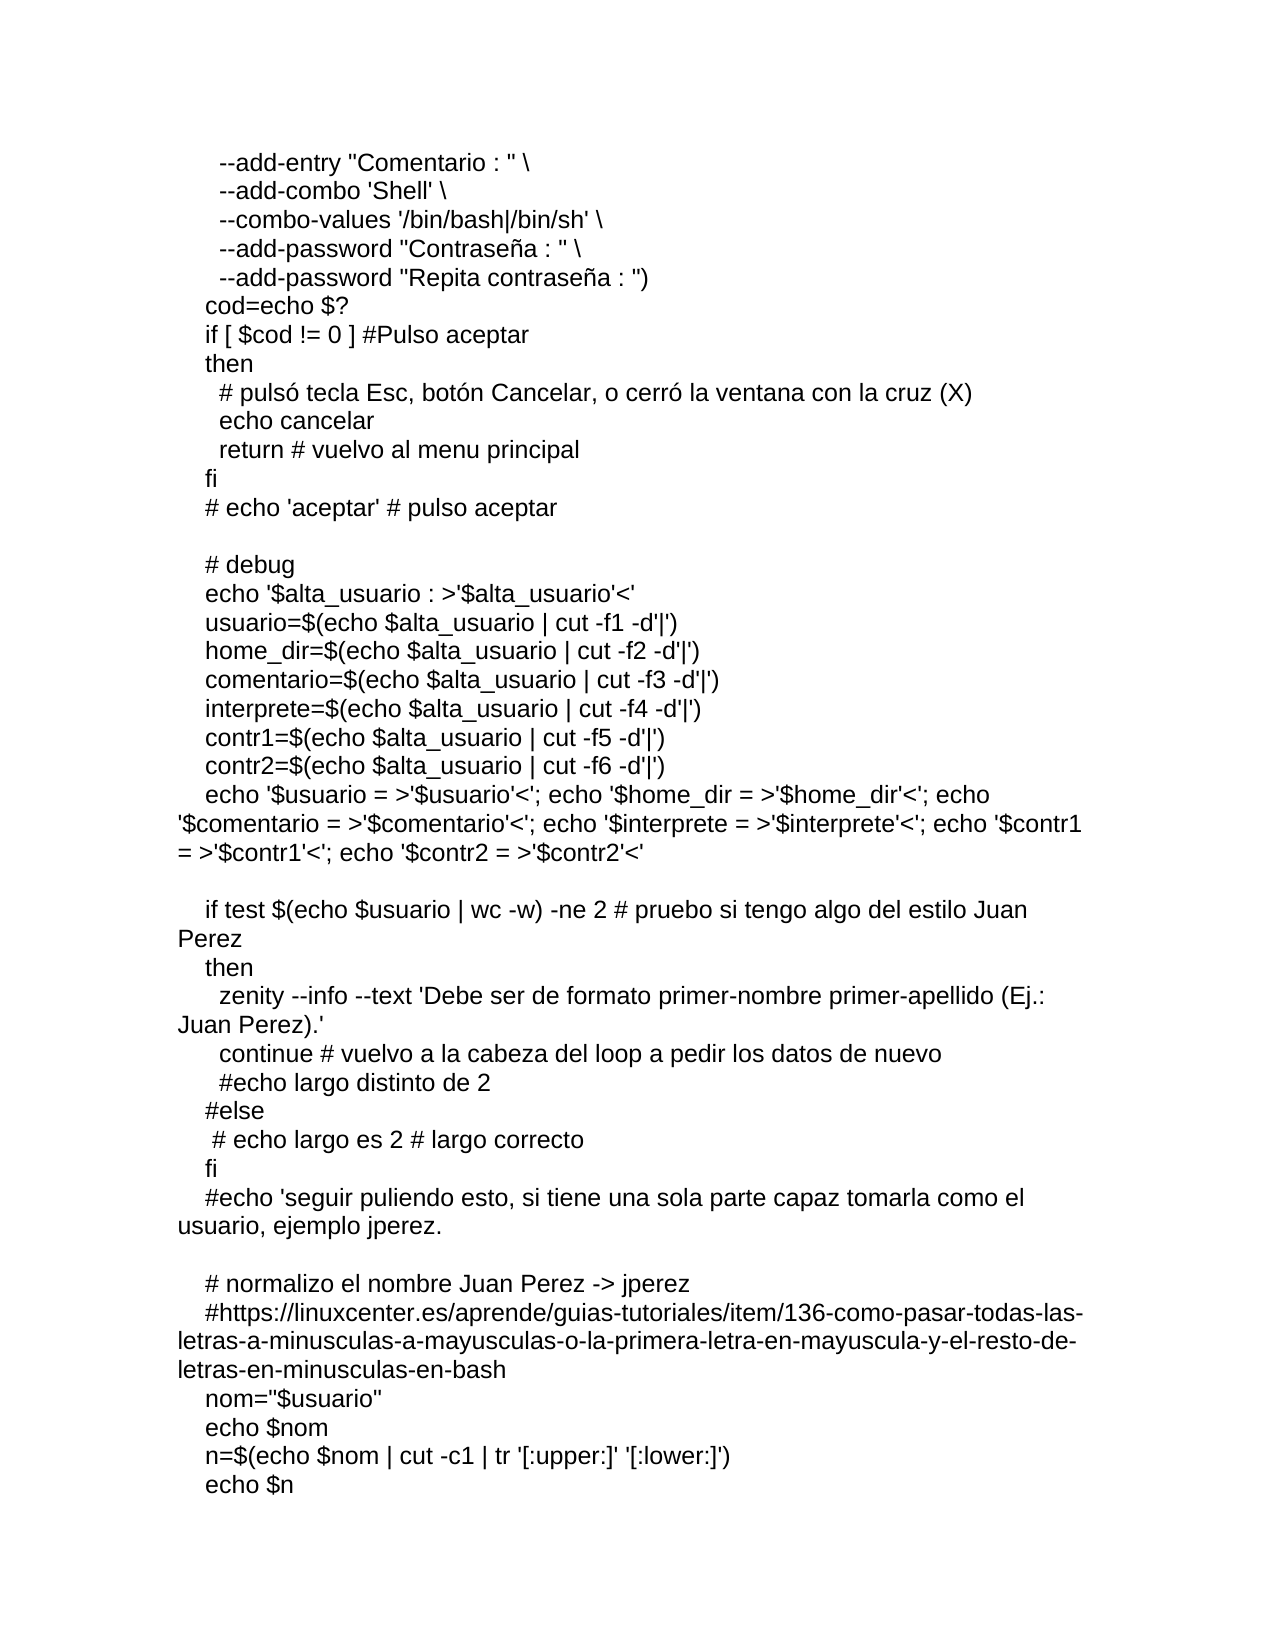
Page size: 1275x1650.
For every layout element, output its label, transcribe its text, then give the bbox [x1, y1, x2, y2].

text then [177, 349, 1098, 378]
text interprete=$(echo $alta_usuario | cut -f4 -d'|') [177, 694, 1098, 723]
text home_dir=$(echo $alta_usuario | cut -f2 -d'|') [177, 636, 1098, 665]
text echo '$alta_usuario : >'$alta_usuario'<' [177, 579, 1098, 608]
text zenity --info --text 'Debe ser de formato primer-nombre primer-apellido (Ej.: Juan Perez).' [177, 981, 1098, 1039]
text fi [177, 1154, 1098, 1183]
text # debug [177, 550, 1098, 579]
text fi [177, 464, 1098, 493]
text contr2=$(echo $alta_usuario | cut -f6 -d'|') [177, 751, 1098, 780]
text # pulsó tecla Esc, botón Cancelar, o cerró la ventana con la cruz (X) [177, 378, 1098, 406]
text comentario=$(echo $alta_usuario | cut -f3 -d'|') [177, 665, 1098, 694]
text echo cancelar [177, 406, 1098, 435]
text if test $(echo $usuario | wc -w) -ne 2 # pruebo si tengo algo del estilo Juan Perez [177, 895, 1098, 953]
text usuario=$(echo $alta_usuario | cut -f1 -d'|') [177, 608, 1098, 636]
text cod=echo $? [177, 291, 1098, 320]
text then [177, 953, 1098, 981]
text #https://linuxcenter.es/aprende/guias-tutoriales/item/136-como-pasar-todas-las-letras-a-minusculas-a-mayusculas-o-la-primera-letra-en-mayuscula-y-el-resto-de-letras-en-minusculas-en-bash [177, 1298, 1098, 1384]
text # echo largo es 2 # largo correcto [177, 1125, 1098, 1154]
text #echo 'seguir puliendo esto, si tiene una sola parte capaz tomarla como el usuario, ejemplo jperez. [177, 1183, 1098, 1240]
text #else [177, 1096, 1098, 1125]
text echo $n [177, 1470, 1098, 1499]
text continue # vuelvo a la cabeza del loop a pedir los datos de nuevo [177, 1039, 1098, 1068]
text echo '$usuario = >'$usuario'<'; echo '$home_dir = >'$home_dir'<'; echo '$comentario = >'$comentario'<'; echo '$interprete = >'$interprete'<'; echo '$contr1 = >'$contr1'<'; echo '$contr2 = >'$contr2'<' [177, 780, 1098, 866]
text if [ $cod != 0 ] #Pulso aceptar [177, 320, 1098, 349]
text --add-entry "Comentario : " \ [177, 148, 1098, 176]
text --add-combo 'Shell' \ [177, 176, 1098, 205]
text # normalizo el nombre Juan Perez -> jperez [177, 1269, 1098, 1298]
text --add-password "Contraseña : " \ [177, 234, 1098, 263]
text n=$(echo $nom | cut -c1 | tr '[:upper:]' '[:lower:]') [177, 1441, 1098, 1470]
text #echo largo distinto de 2 [177, 1068, 1098, 1096]
text contr1=$(echo $alta_usuario | cut -f5 -d'|') [177, 723, 1098, 751]
text nom="$usuario" [177, 1384, 1098, 1413]
text --add-password "Repita contraseña : ") [177, 263, 1098, 291]
text echo $nom [177, 1413, 1098, 1441]
text return # vuelvo al menu principal [177, 435, 1098, 464]
text --combo-values '/bin/bash|/bin/sh' \ [177, 205, 1098, 234]
text # echo 'aceptar' # pulso aceptar [177, 493, 1098, 521]
